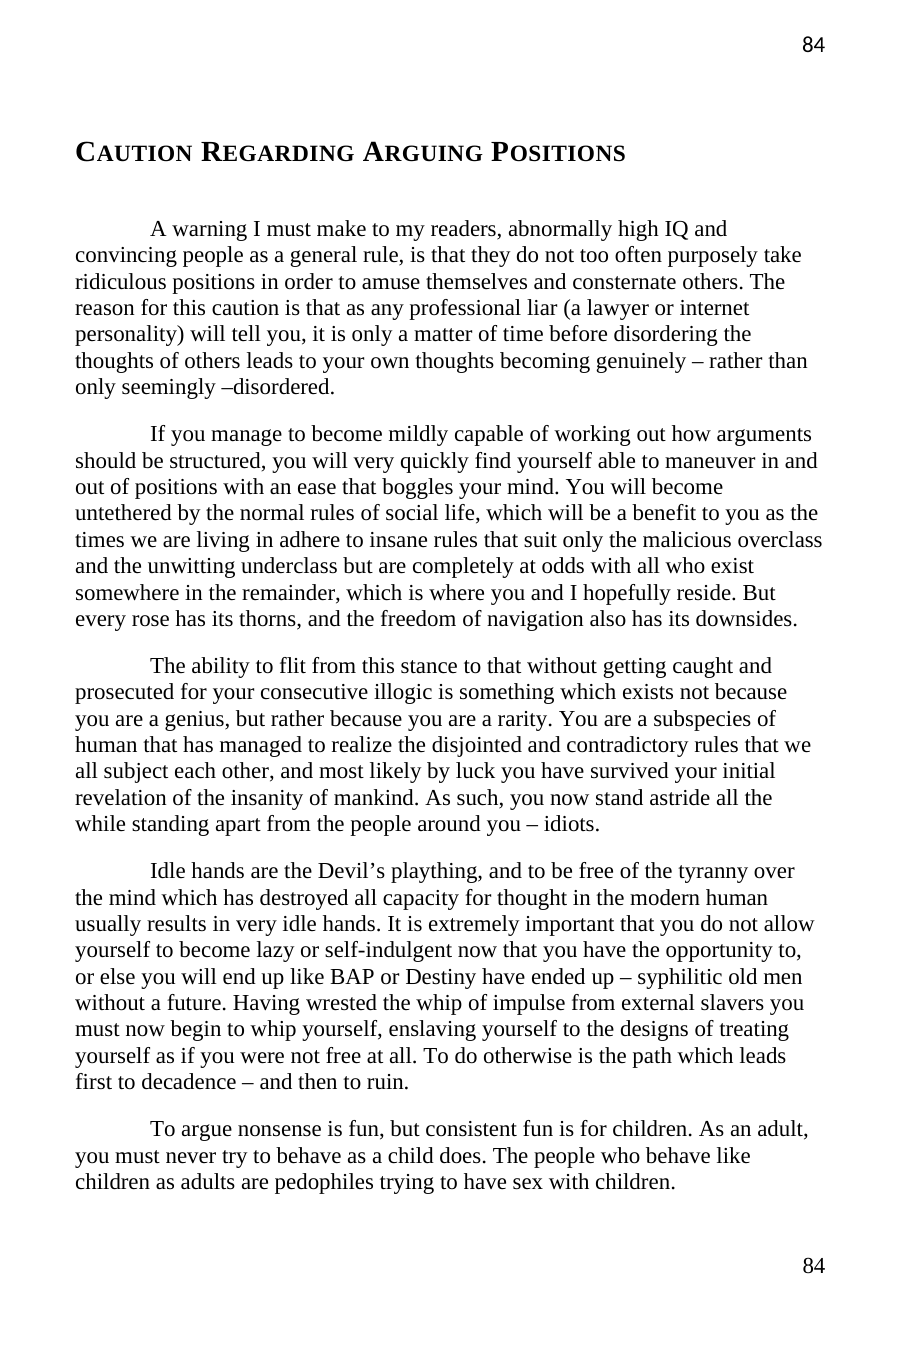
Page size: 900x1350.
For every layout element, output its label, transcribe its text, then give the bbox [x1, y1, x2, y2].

text If you manage to become mildly capable of working out how arguments should be structured, you will very quickly find yourself able to maneuver in and out of positions with an ease that boggles your mind. You will become untethered by the normal rules of social life, which will be a benefit to you as the times we are living in adhere to insane rules that suit only the malicious overclass and the unwitting underclass but are completely at odds with all who exist somewhere in the remainder, which is where you and I hopefully reside. But every rose has its thorns, and the freedom of navigation also has its downsides. [75, 420, 825, 631]
subtitle Caution Regarding Arguing Positions [75, 134, 825, 168]
text To argue nonsense is fun, but consistent fun is for children. As an adult, you must never try to behave as a child does. The people who behave like children as adults are pedophiles trying to have sex with children. [75, 1115, 825, 1194]
text A warning I must make to my readers, abnormally high IQ and convincing people as a general rule, is that they do not too often purposely take ridiculous positions in order to amuse themselves and consternate others. The reason for this caution is that as any professional liar (a lawyer or internet personality) will tell you, it is only a matter of time before disordering the thoughts of others leads to your own thoughts becoming genuinely – rather than only seemingly –disordered. [75, 215, 825, 399]
text The ability to flit from this stance to that without getting caught and prosecuted for your consecutive illogic is something which exists not because you are a genius, but rather because you are a rarity. You are a subspecies of human that has managed to realize the disjointed and contradictory rules that we all subject each other, and most likely by luck you have survived your initial revelation of the insanity of mankind. As such, you now stand astride all the while standing apart from the people around you – idiots. [75, 652, 825, 837]
text Idle hands are the Devil’s plaything, and to be free of the tyranny over the mind which has destroyed all capacity for thought in the modern human usually results in very idle hands. It is extremely important that you do not allow yourself to become lazy or self-indulgent now that you have the opportunity to, or else you will end up like BAP or Destiny have ended up – syphilitic old men without a future. Having wrested the whip of impulse from external slavers you must now begin to whip yourself, enslaving yourself to the designs of treating yourself as if you were not free at all. To do otherwise is the path which leads first to decadence – and then to ruin. [75, 857, 825, 1094]
